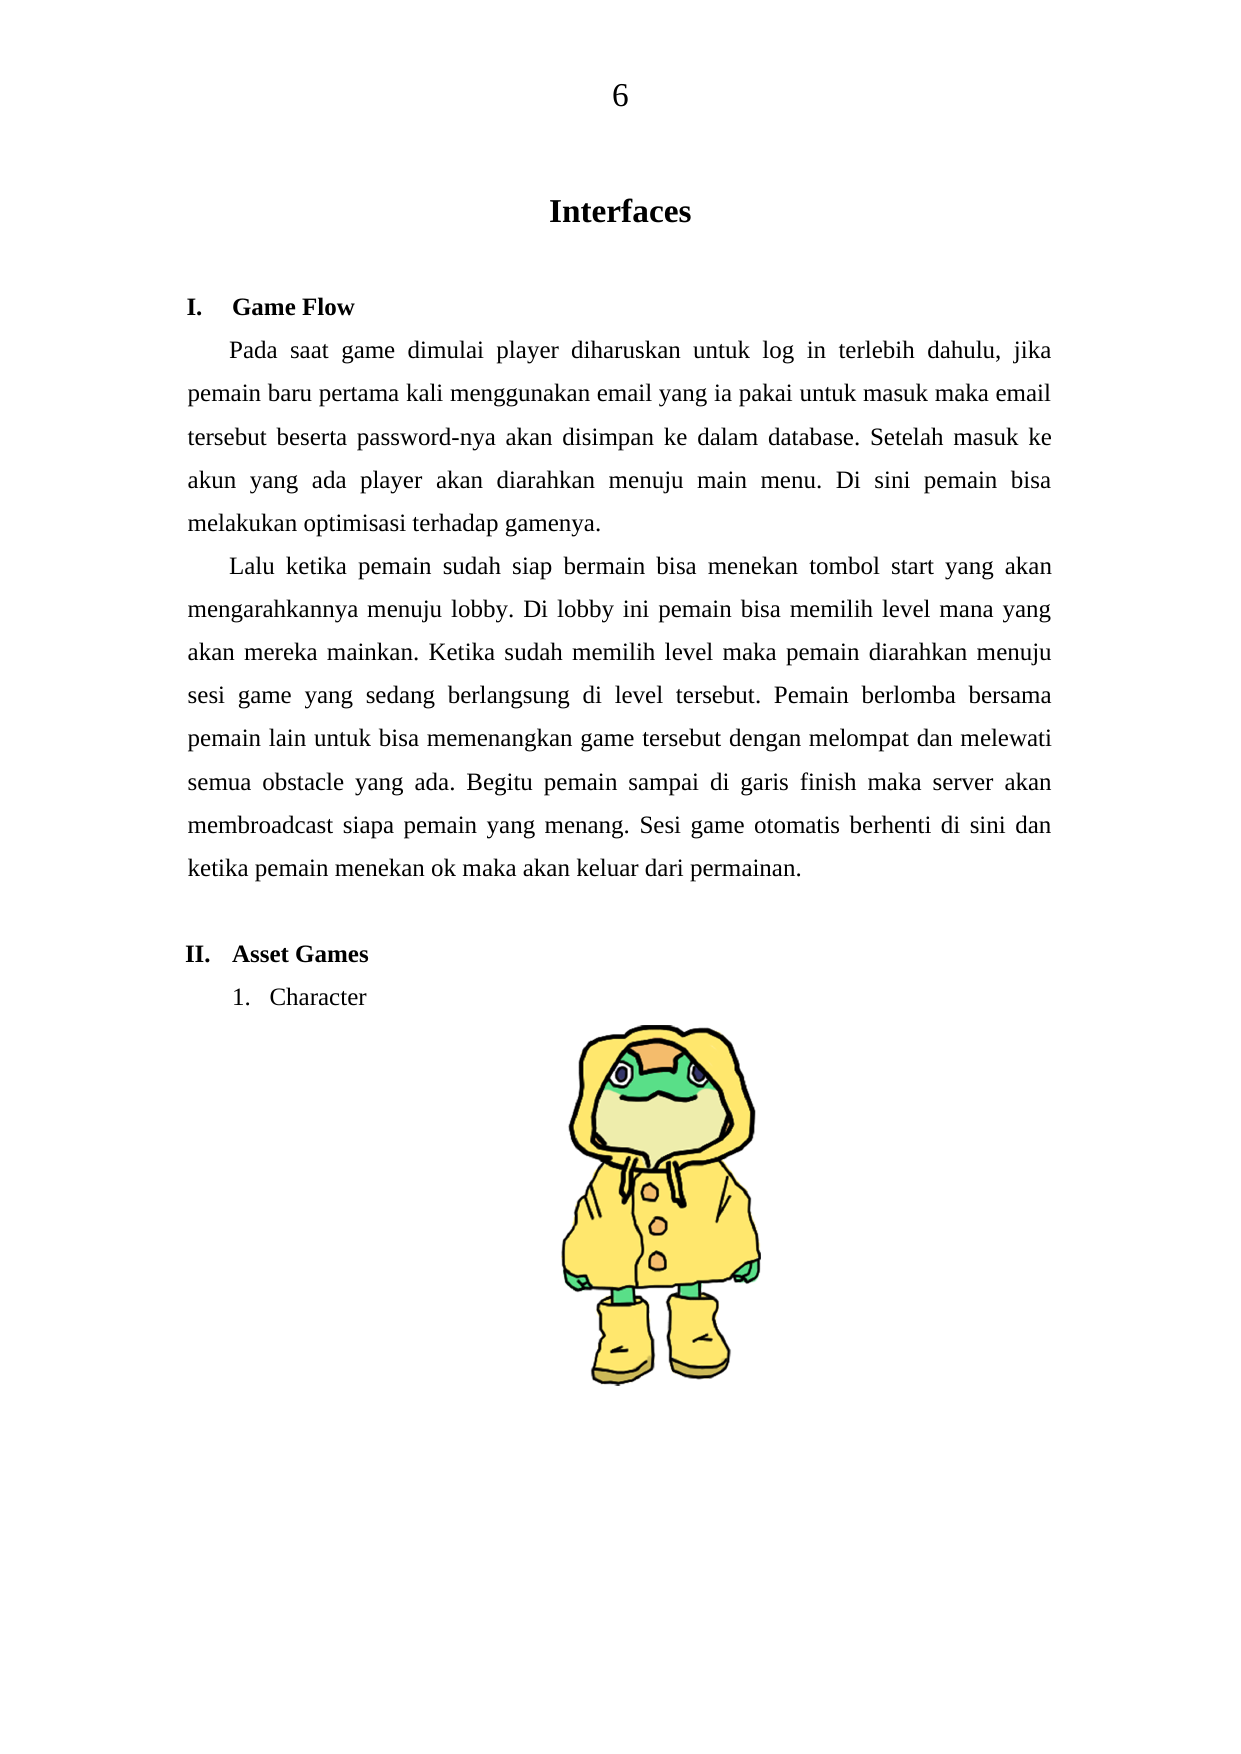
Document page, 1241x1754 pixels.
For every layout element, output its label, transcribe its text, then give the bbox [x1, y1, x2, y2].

list Asset Games [185, 939, 1053, 968]
picture [561, 1025, 761, 1386]
text Lalu ketika pemain sudah siap bermain bisa menekan tombol start yang akan mengarahkannya menuju lobby. Di lobby ini pemain bisa memilih level mana yang akan mereka mainkan. Ketika sudah memilih level maka pemain diarahkan menuju sesi game yang sedang berlangsung di level tersebut. Pemain berlomba bersama pemain lain untuk bisa memenangkan game tersebut dengan melompat dan melewati semua obstacle yang ada. Begitu pemain sampai di garis finish maka server akan membroadcast siapa pemain yang menang. Sesi game otomatis berhenti di sini dan ketika pemain menekan ok maka akan keluar dari permainan. [187, 551, 1053, 882]
list Game Flow [186, 292, 1053, 321]
text Interfaces [187, 192, 1053, 230]
list Character [232, 982, 1053, 1011]
text Pada saat game dimulai player diharuskan untuk log in terlebih dahulu, jika pemain baru pertama kali menggunakan email yang ia pakai untuk masuk maka email tersebut beserta password-nya akan disimpan ke dalam database. Setelah masuk ke akun yang ada player akan diarahkan menuju main menu. Di sini pemain bisa melakukan optimisasi terhadap gamenya. [187, 335, 1053, 537]
